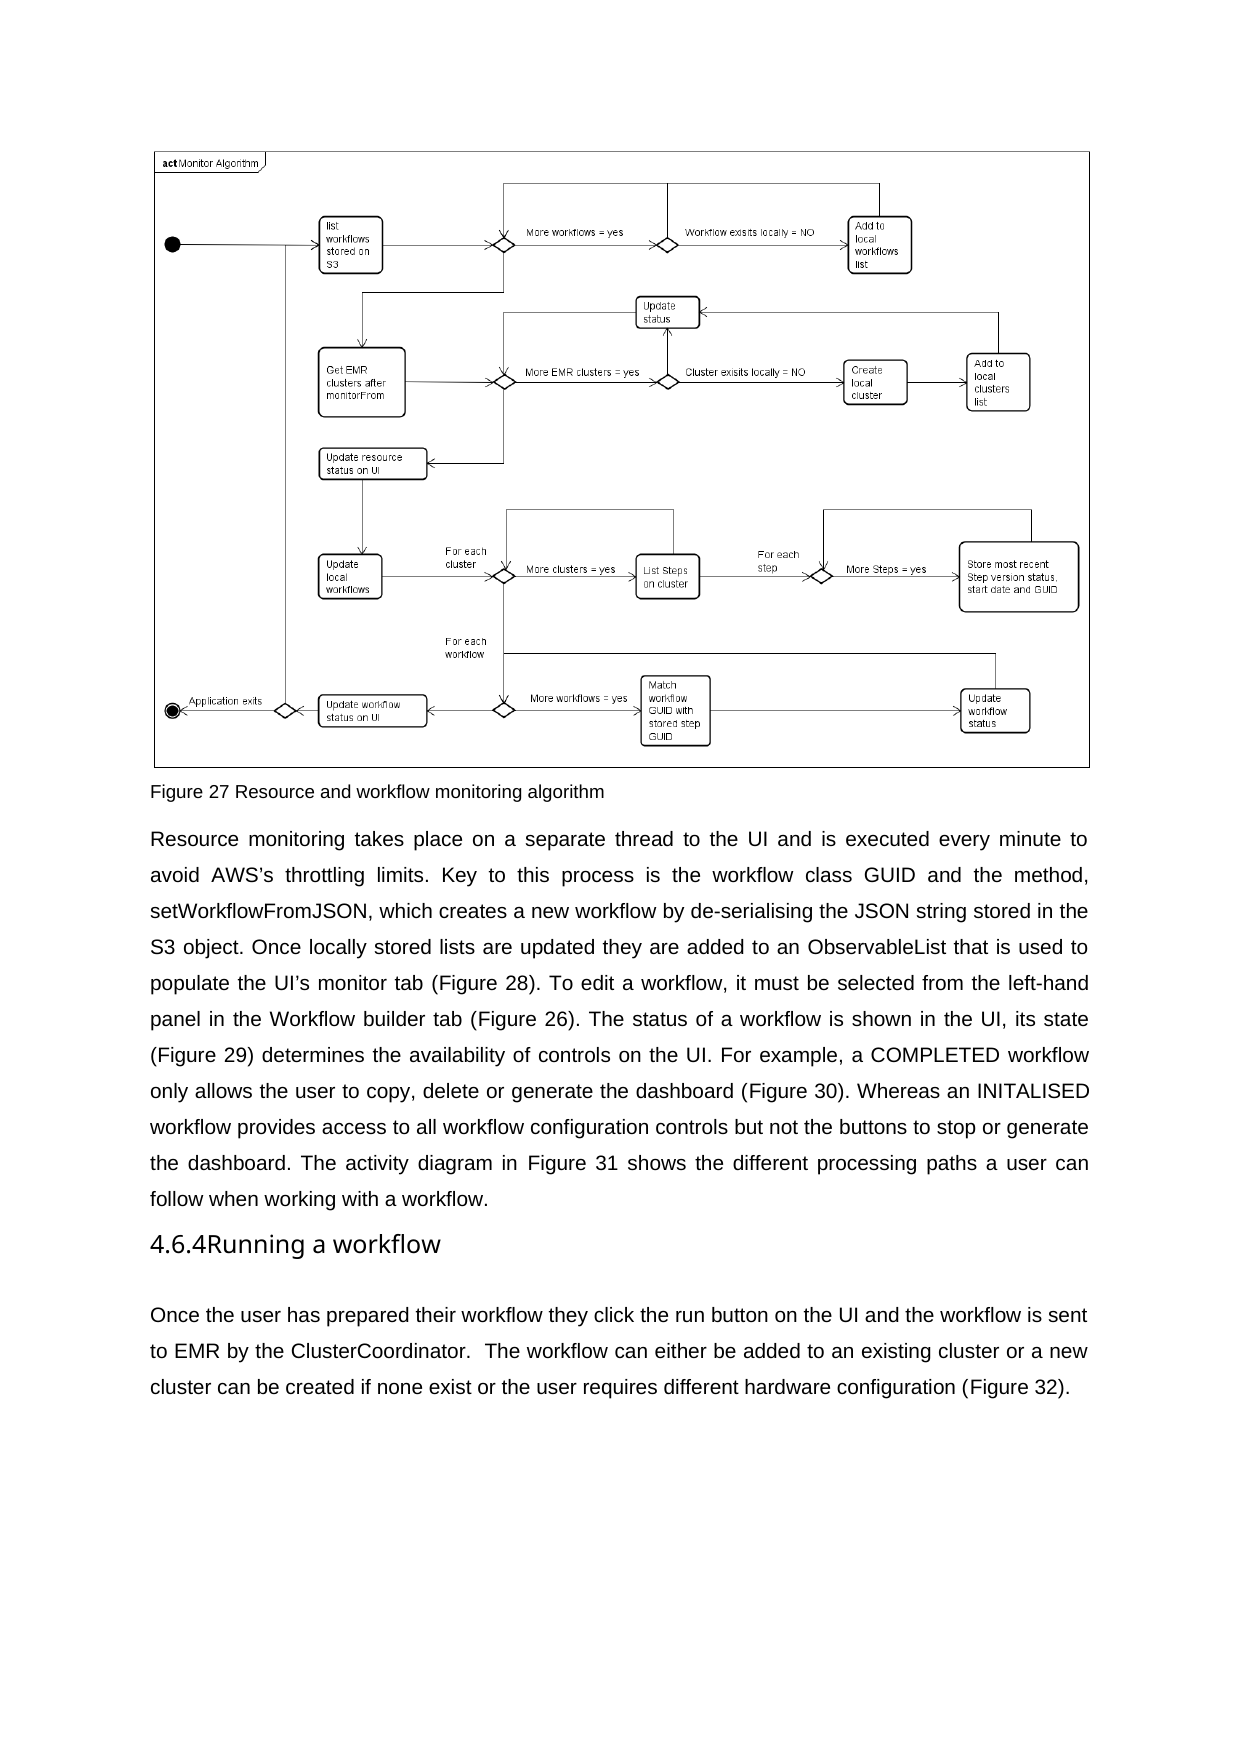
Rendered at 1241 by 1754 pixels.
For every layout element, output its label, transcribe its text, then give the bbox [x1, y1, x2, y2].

subtitle Running a workflow [150, 1227, 1090, 1261]
text Once the user has prepared their workflow they click the run button on the UI and the workflow is sent to EMR by the ClusterCoordinator. The workflow can either be added to an existing cluster or a new cluster can be created if none exist or the user requires different hardware configuration (Figure 32). [150, 1303, 1090, 1398]
text Resource monitoring takes place on a separate thread to the UI and is executed every minute to avoid AWS’s throttling limits. Key to this process is the workflow class GUID and the method, setWorkflowFromJSON, which creates a new workflow by de-serialising the JSON string stored in the S3 object. Once locally stored lists are updated they are added to an ObservableList that is used to populate the UI’s monitor tab (Figure 28). To edit a workflow, it must be selected from the left-hand panel in the Workflow builder tab (Figure 26). The status of a workflow is shown in the UI, its state (Figure 29) determines the availability of controls on the UI. For example, a COMPLETED workflow only allows the user to copy, delete or generate the dashboard (Figure 30). Whereas an INITALISED workflow provides access to all workflow configuration controls but not the buttons to stop or generate the dashboard. The activity diagram in Figure 31 shows the different processing paths a user can follow when working with a workflow. [150, 827, 1090, 1210]
picture [150, 150, 1091, 769]
